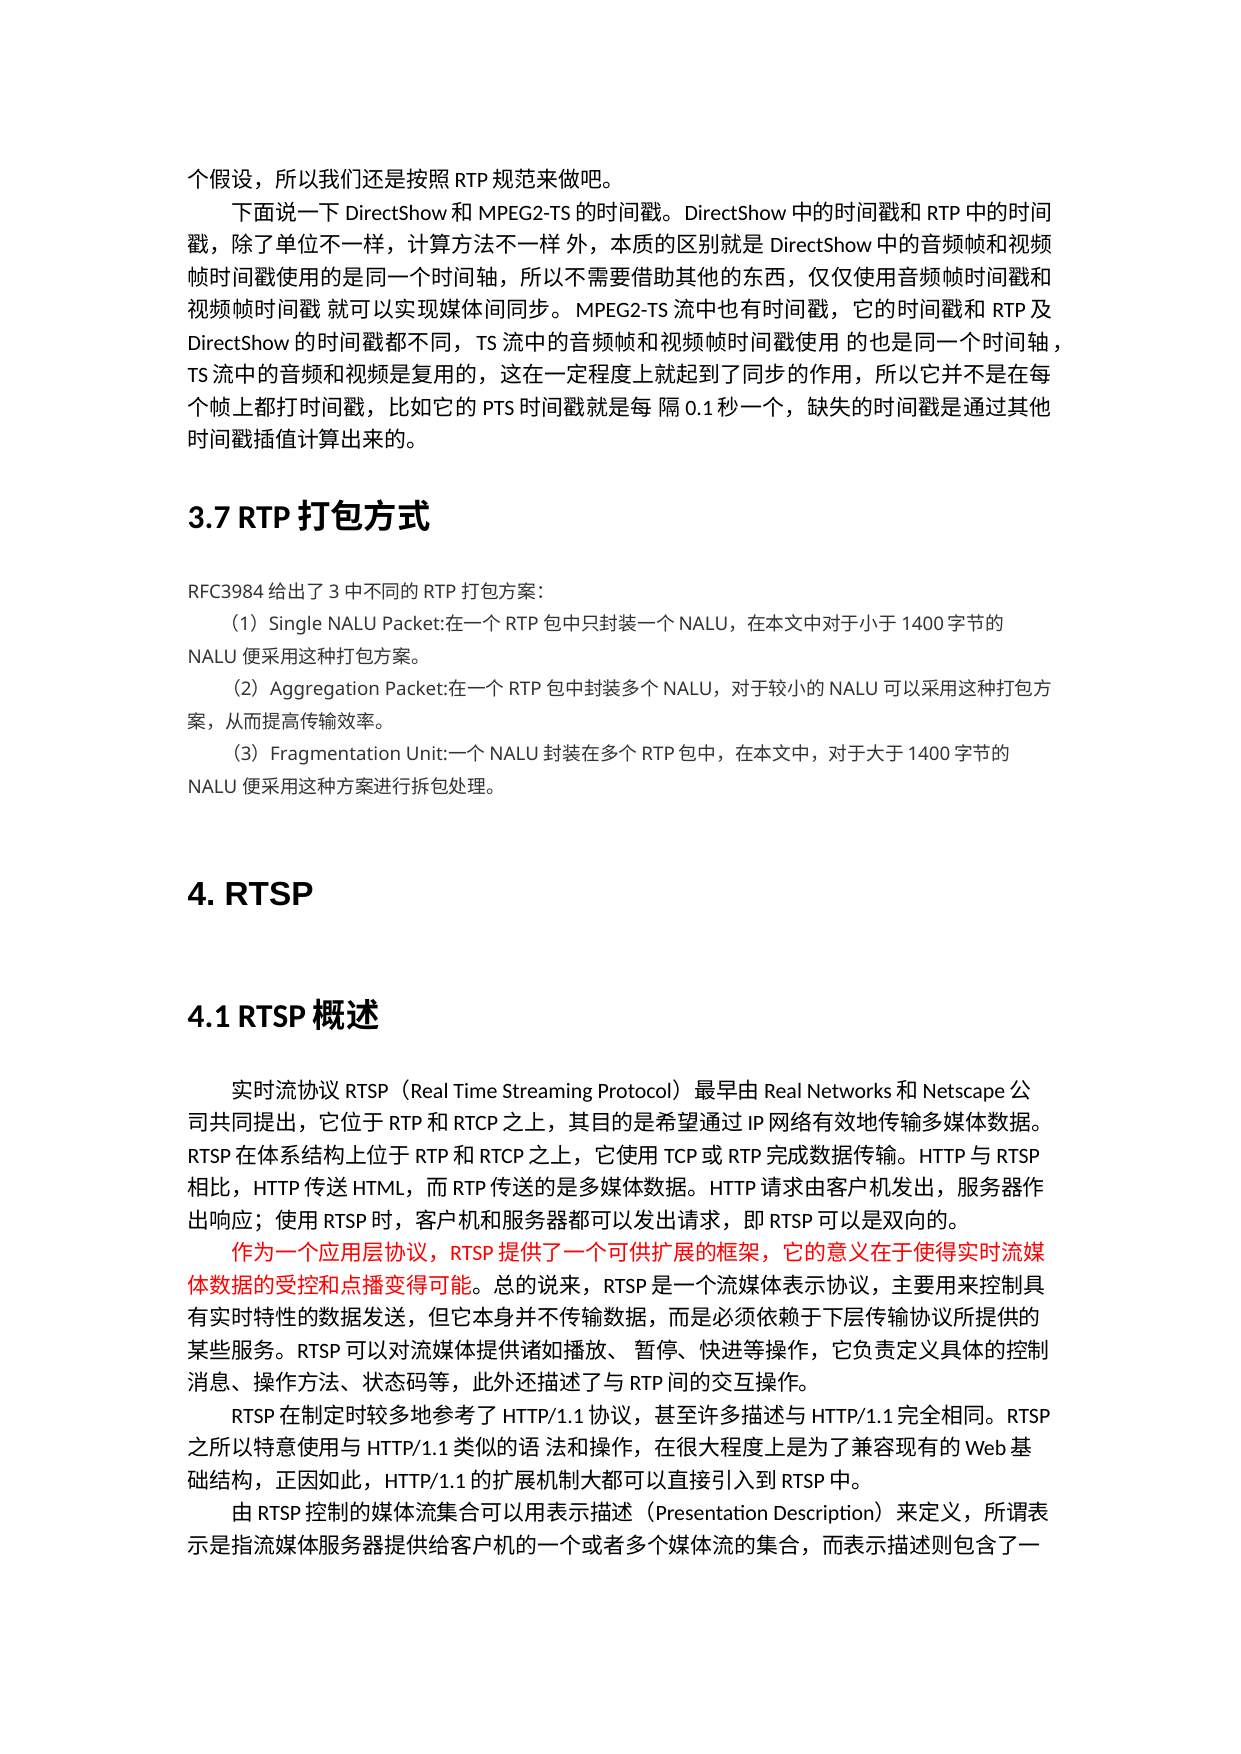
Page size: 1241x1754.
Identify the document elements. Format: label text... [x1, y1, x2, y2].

subtitle 4. RTSP [187, 861, 1053, 926]
list 作为一个应用层协议，RTSP提供了一个可供扩展的框架，它的意义在于使得实时流媒体数据的受控和点播变得可能。总的说来，RTSP是一个流媒体表示协议，主要用来控制具有实时特性的数据发送，但它本身并不传输数据，而是必须依赖于下层传输协议所提供的某些服务。RTSP可以对流媒体提供诸如播放、 暂停、快进等操作，它负责定义具体的控制消息、操作方法、状态码等，此外还描述了与RTP间的交互操作。 [187, 1235, 1053, 1397]
subtitle 3.7 RTP打包方式 [187, 482, 1053, 547]
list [187, 1495, 1053, 1560]
list 实时流协议RTSP（Real Time Streaming Protocol）最早由Real Networks和Netscape公司共同提出，它位于RTP和RTCP之上，其目的是希望通过IP网络有效地传输多媒体数据。RTSP在体系结构上位于RTP和RTCP之上，它使用TCP或RTP完成数据传输。HTTP与RTSP相比，HTTP传送HTML，而RTP传送的是多媒体数据。HTTP请求由客户机发出，服务器作出响应；使用RTSP时，客户机和服务器都可以发出请求，即RTSP可以是双向的。 [187, 1072, 1053, 1235]
list RTSP在制定时较多地参考了HTTP/1.1协议，甚至许多描述与HTTP/1.1完全相同。RTSP之所以特意使用与HTTP/1.1类似的语 法和操作，在很大程度上是为了兼容现有的Web基础结构，正因如此，HTTP/1.1的扩展机制大都可以直接引入到RTSP中。 [187, 1397, 1053, 1495]
subtitle 4.1 RTSP概述 [187, 980, 1053, 1045]
text （1）Single NALU Packet:在一个RTP 包中只封装一个NALU，在本文中对于小于 1400字节的NALU 便采用这种打包方案。 （2）Aggregation Packet:在一个RTP 包中封装多个NALU，对于较小的NALU 可以采用这种打包方案，从而提高传输效率。 （3）Fragmentation Unit:一个NALU 封装在多个RTP包中，在本文中，对于大于1400字节的NALU 便采用这种方案进行拆包处理。 [187, 606, 1053, 801]
text RFC3984 给出了3 中不同的RTP 打包方案： [187, 574, 1053, 606]
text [187, 162, 1053, 194]
text 下面说一下DirectShow和MPEG2-TS的时间戳。DirectShow中的时间戳和RTP中的时间戳，除了单位不一样，计算方法不一样 外，本质的区别就是DirectShow中的音频帧和视频帧时间戳使用的是同一个时间轴，所以不需要借助其他的东西，仅仅使用音频帧时间戳和视频帧时间戳 就可以实现媒体间同步。MPEG2-TS流中也有时间戳，它的时间戳和RTP及DirectShow的时间戳都不同，TS流中的音频帧和视频帧时间戳使用 的也是同一个时间轴，TS流中的音频和视频是复用的，这在一定程度上就起到了同步的作用，所以它并不是在每个帧上都打时间戳，比如它的PTS时间戳就是每 隔0.1秒一个，缺失的时间戳是通过其他时间戳插值计算出来的。 [187, 194, 1053, 454]
